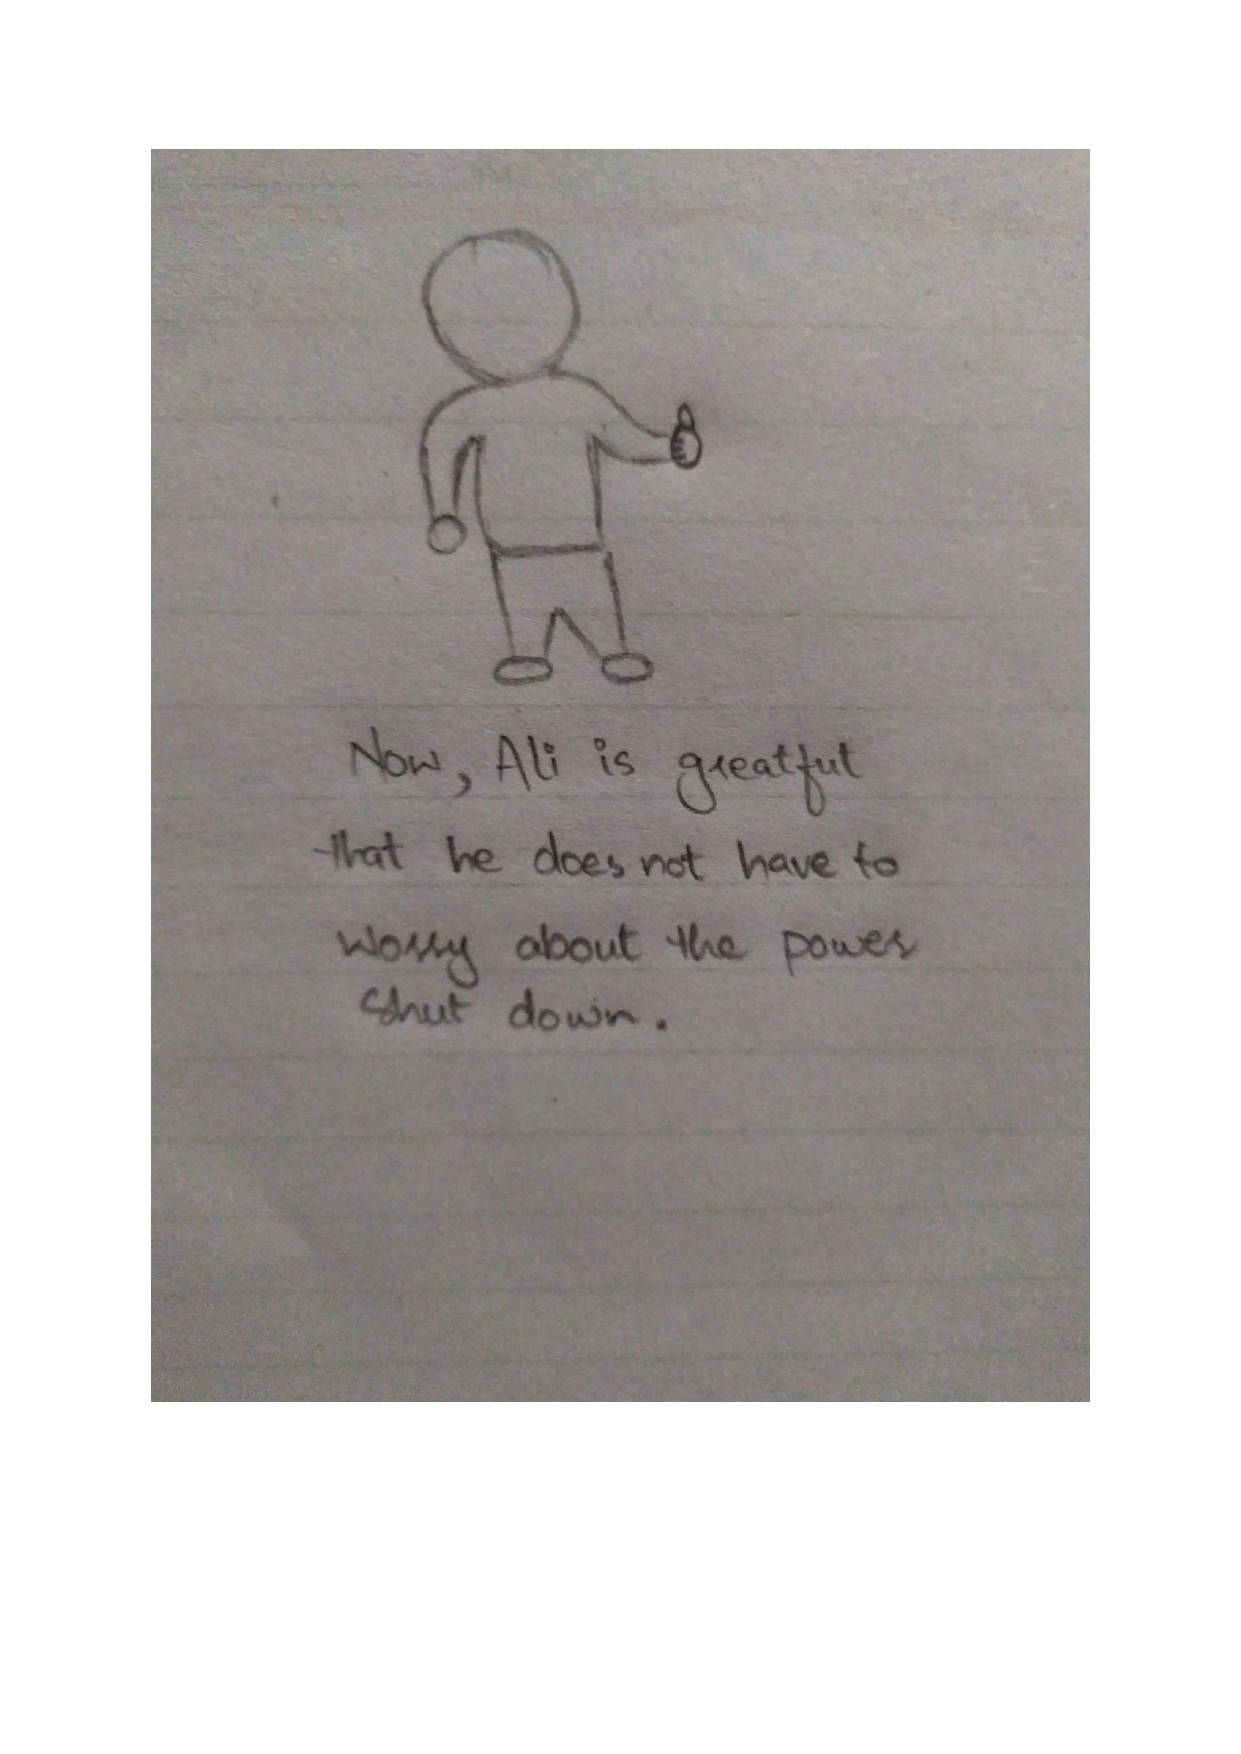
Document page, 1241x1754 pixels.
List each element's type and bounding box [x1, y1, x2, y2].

picture [150, 149, 1090, 1402]
